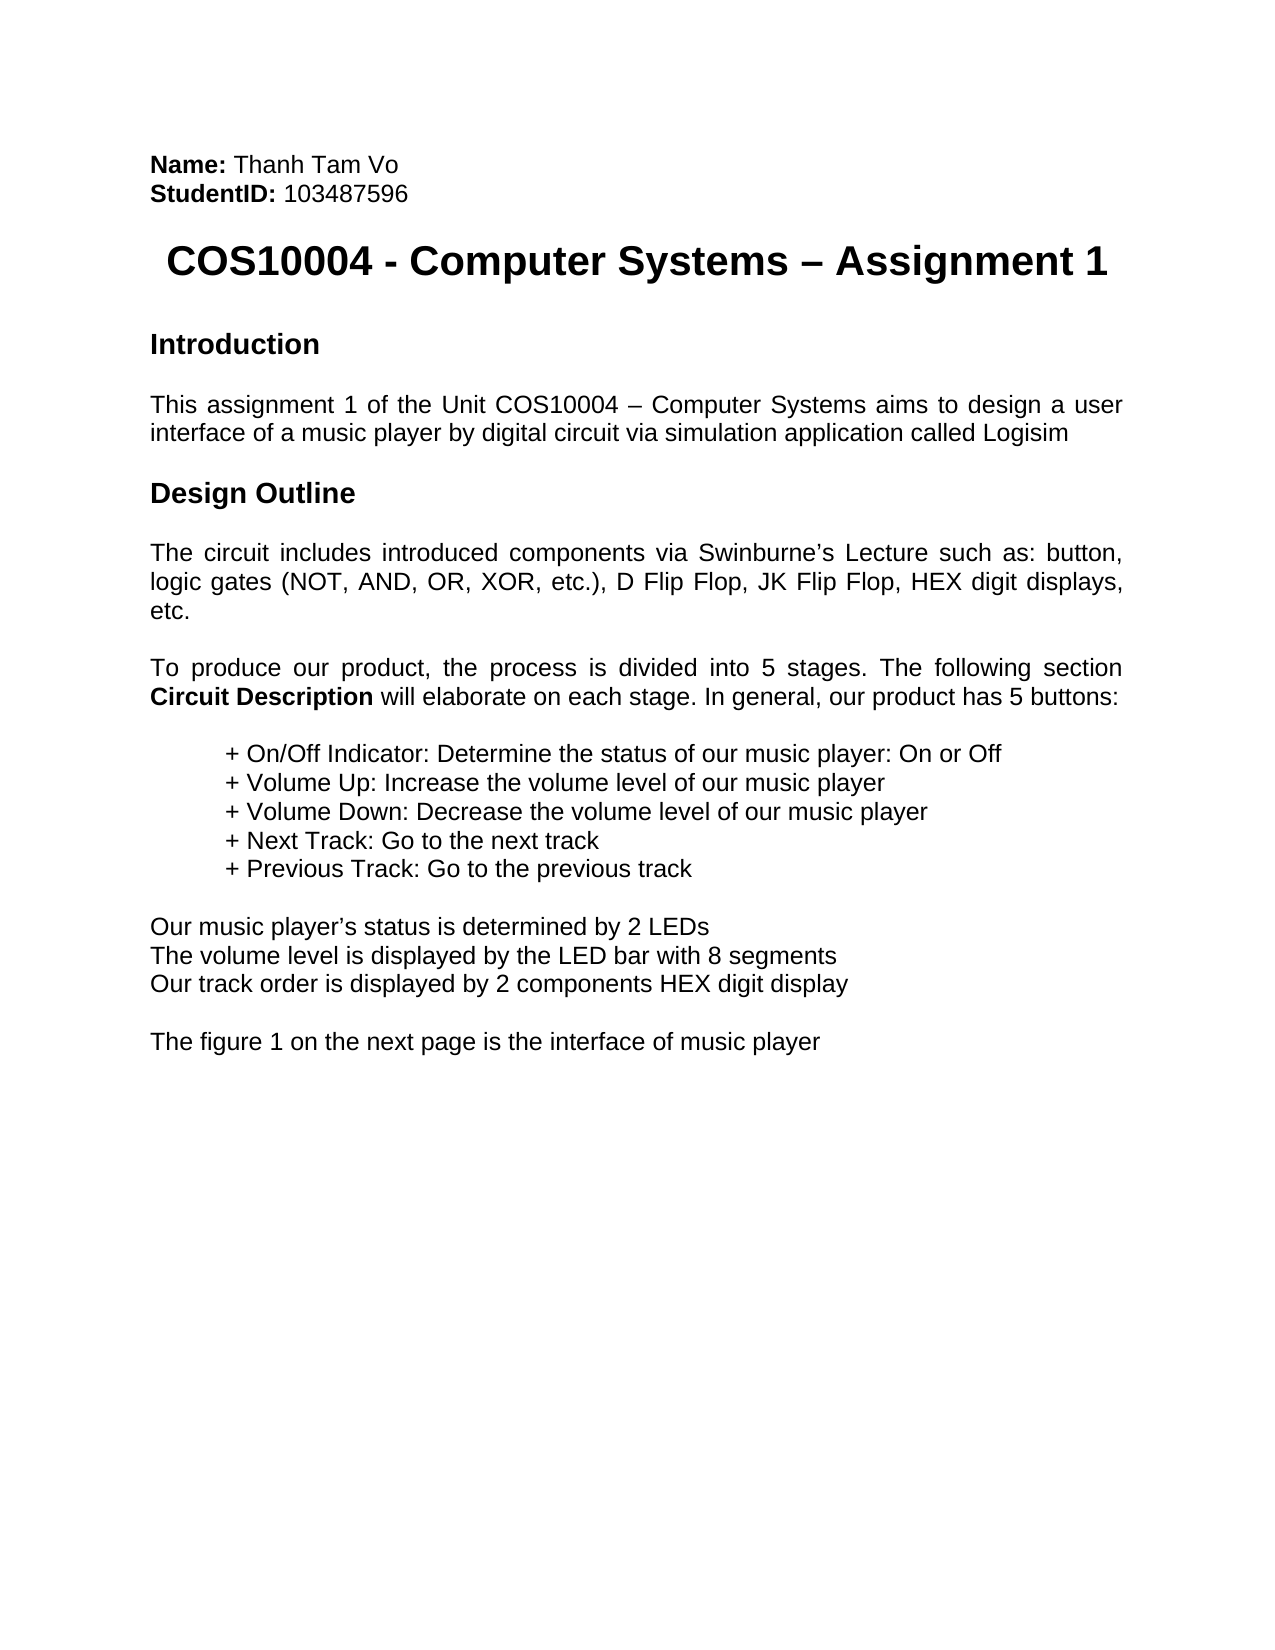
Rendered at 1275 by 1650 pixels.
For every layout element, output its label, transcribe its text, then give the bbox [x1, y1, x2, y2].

text Introduction [150, 327, 1125, 361]
text + Next Track: Go to the next track [225, 826, 1125, 854]
text This assignment 1 of the Unit COS10004 – Computer Systems aims to design a user interface of a music player by digital circuit via simulation application called Logisim [150, 389, 1125, 447]
text + Volume Up: Increase the volume level of our music player [225, 768, 1125, 797]
text COS10004 - Computer Systems – Assignment 1 [150, 236, 1125, 284]
text Design Outline [150, 476, 1125, 509]
text + On/Off Indicator: Determine the status of our music player: On or Off [225, 739, 1125, 768]
text The figure 1 on the next page is the interface of music player [150, 1027, 1125, 1056]
text Name: Thanh Tam Vo [150, 150, 1125, 179]
text + Volume Down: Decrease the volume level of our music player [225, 797, 1125, 826]
text + Previous Track: Go to the previous track [225, 854, 1125, 883]
text The circuit includes introduced components via Swinburne’s Lecture such as: button, logic gates (NOT, AND, OR, XOR, etc.), D Flip Flop, JK Flip Flop, HEX digit displays, etc. [150, 538, 1125, 624]
text Our music player’s status is determined by 2 LEDs [150, 912, 1125, 941]
text Our track order is displayed by 2 components HEX digit display [150, 969, 1125, 998]
text StudentID: 103487596 [150, 179, 1125, 207]
text To produce our product, the process is divided into 5 stages. The following section Circuit Description will elaborate on each stage. In general, our product has 5 buttons: [150, 653, 1125, 711]
text The volume level is displayed by the LED bar with 8 segments [150, 941, 1125, 969]
